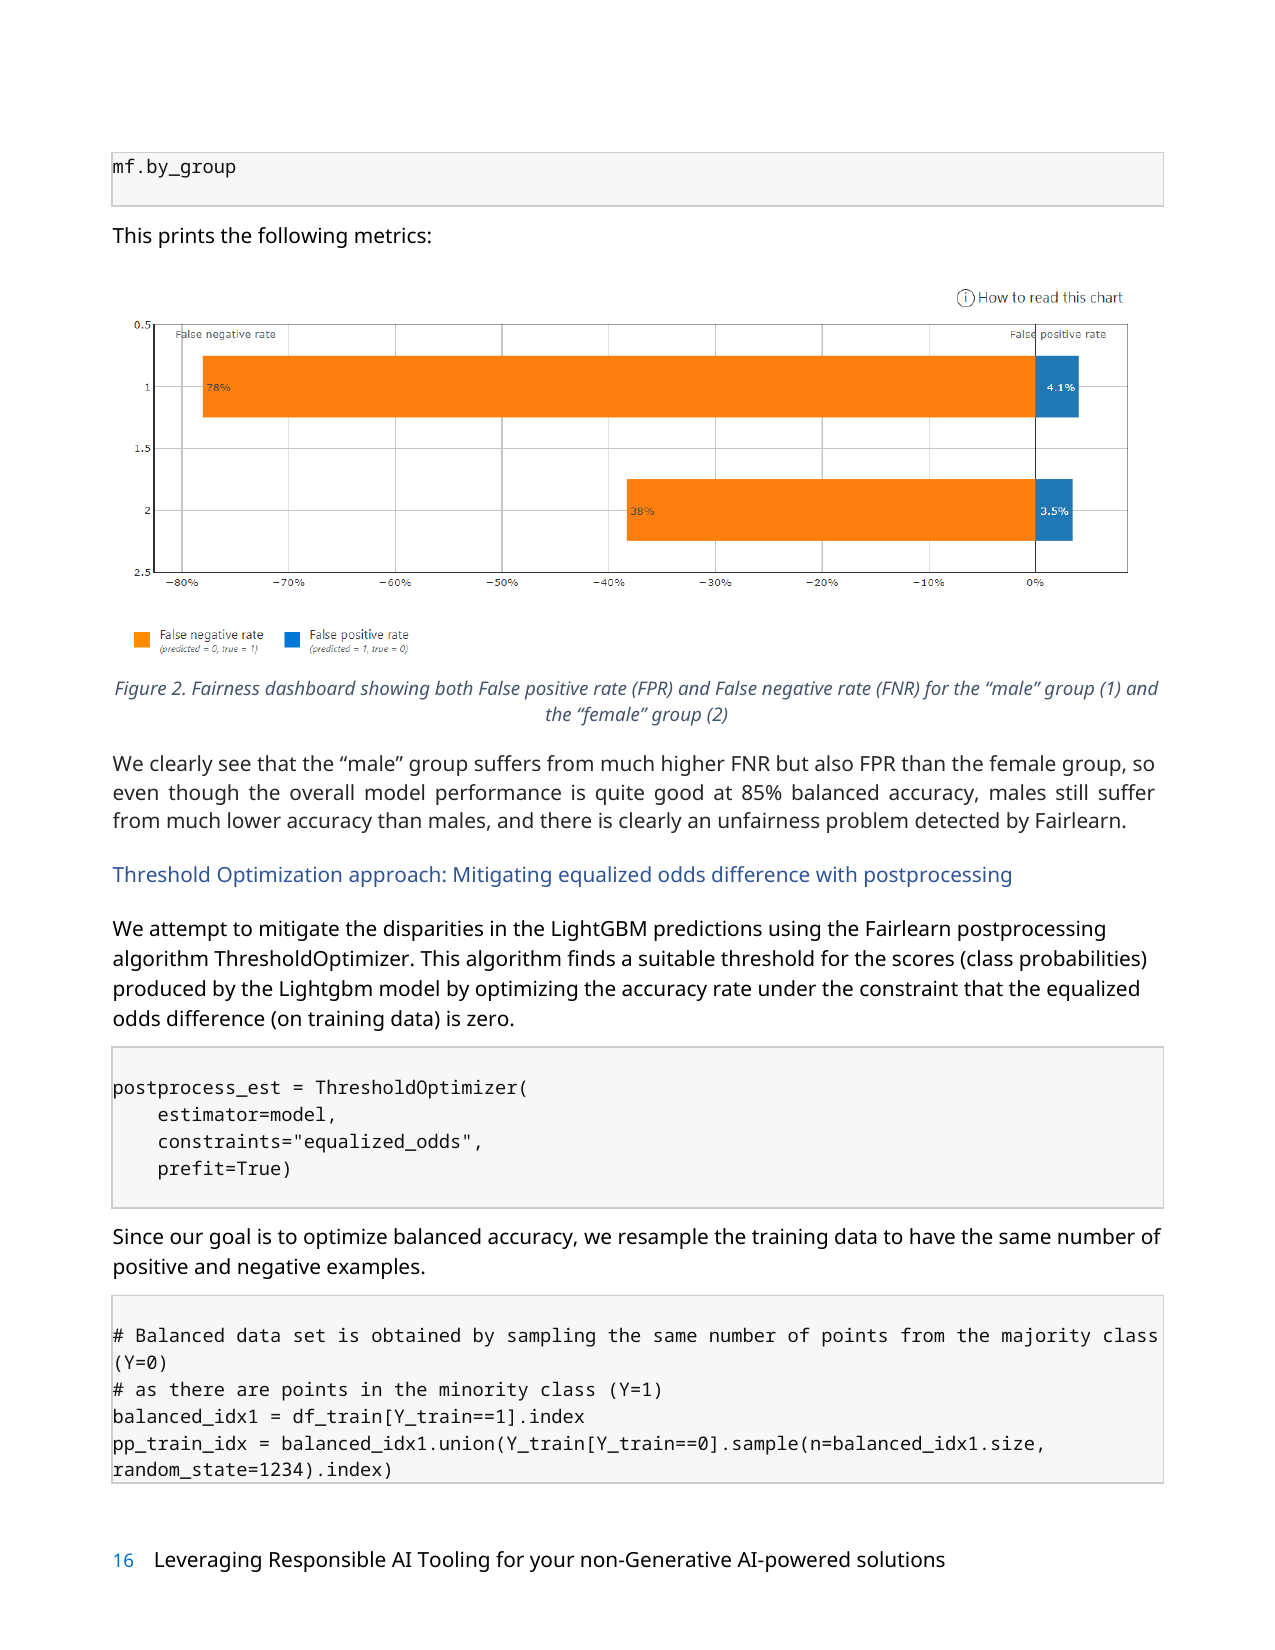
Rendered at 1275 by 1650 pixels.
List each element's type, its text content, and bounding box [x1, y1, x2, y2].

text balanced_idx1 = df_train[Y_train==1].index [113, 1402, 1163, 1428]
text This prints the following metrics: [112, 221, 1162, 249]
text prefit=True) [113, 1153, 1163, 1180]
text estimator=model, [113, 1100, 1163, 1126]
text We attempt to mitigate the disparities in the LightGBM predictions using the Fairlearn postprocessing algorithm ThresholdOptimizer. This algorithm finds a suitable threshold for the scores (class probabilities) produced by the Lightgbm model by optimizing the accuracy rate under the constraint that the equalized odds difference (on training data) is zero. [112, 914, 1162, 1032]
text constraints="equalized_odds", [113, 1126, 1163, 1153]
text pp_train_idx = balanced_idx1.union(Y_train[Y_train==0].sample(n=balanced_idx1.size, random_state=1234).index) [113, 1428, 1163, 1482]
text Since our goal is to optimize balanced accuracy, we resample the training data to have the same number of positive and negative examples. [112, 1222, 1162, 1281]
picture [112, 263, 1163, 662]
text We clearly see that the “male” group suffers from much higher FNR but also FPR than the female group, so even though the overall model performance is quite good at 85% balanced accuracy, males still suffer from much lower accuracy than males, and there is clearly an unfairness problem detected by Fairlearn. [112, 749, 1157, 835]
text mf.by_group [113, 153, 1163, 178]
subtitle Threshold Optimization approach: Mitigating equalized odds difference with postprocessing [112, 860, 1162, 888]
text # as there are points in the minority class (Y=1) [113, 1375, 1163, 1402]
text Figure 11. Fairness dashboard showing both False positive rate (FPR) and False negative rate (FNR) for the “male” group (1) and the “female” group (2) [112, 675, 1162, 727]
text # Balanced data set is obtained by sampling the same number of points from the majority class (Y=0) [113, 1321, 1163, 1375]
text postprocess_est = ThresholdOptimizer( [113, 1073, 1163, 1100]
